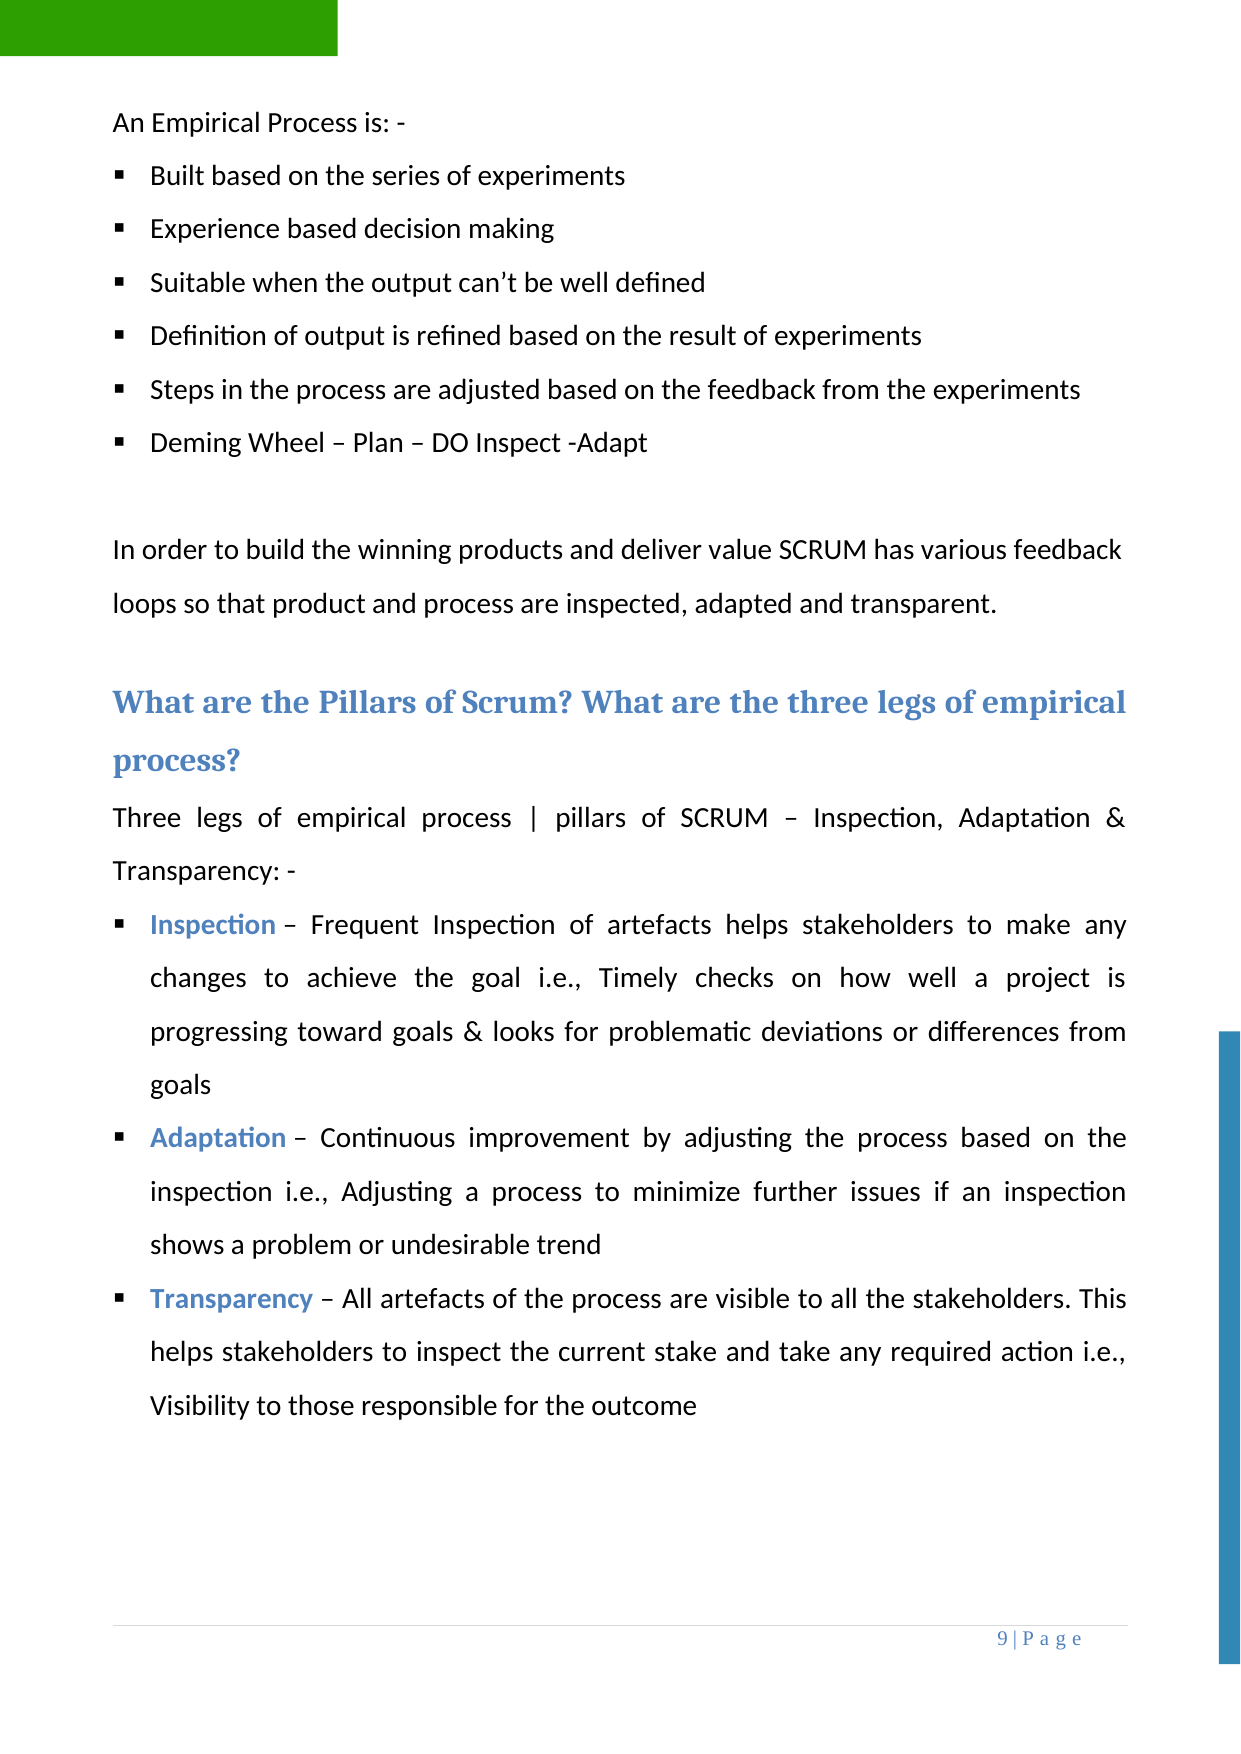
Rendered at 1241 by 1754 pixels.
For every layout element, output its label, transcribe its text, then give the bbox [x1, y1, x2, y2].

text Three legs of empirical process | pillars of SCRUM – Inspection, Adaptation & Transparency: - [112, 799, 1128, 888]
text In order to build the winning products and deliver value SCRUM has various feedback loops so that product and process are inspected, adapted and transparent. [112, 531, 1128, 620]
text What are the Pillars of Scrum? What are the three legs of empirical process? [112, 684, 1128, 780]
list Definition of output is refined based on the result of experiments [112, 317, 1128, 353]
list Deming Wheel – Plan – DO Inspect -Adapt [112, 424, 1128, 460]
list Inspection – Frequent Inspection of artefacts helps stakeholders to make any changes to achieve the goal i.e., Timely checks on how well a project is progressing toward goals & looks for problematic deviations or differences from goals [112, 906, 1128, 1102]
text An Empirical Process is: - [112, 104, 1128, 139]
list Adaptation – Continuous improvement by adjusting the process based on the inspection i.e., Adjusting a process to minimize further issues if an inspection shows a problem or undesirable trend [112, 1119, 1128, 1262]
list Suitable when the output can’t be well defined [112, 264, 1128, 300]
list Experience based decision making [112, 211, 1128, 246]
list Transparency – All artefacts of the process are visible to all the stakeholders. This helps stakeholders to inspect the current stake and take any required action i.e., Visibility to those responsible for the outcome [112, 1280, 1128, 1422]
list Steps in the process are adjusted based on the feedback from the experiments [112, 371, 1128, 407]
list Built based on the series of experiments [112, 157, 1128, 193]
